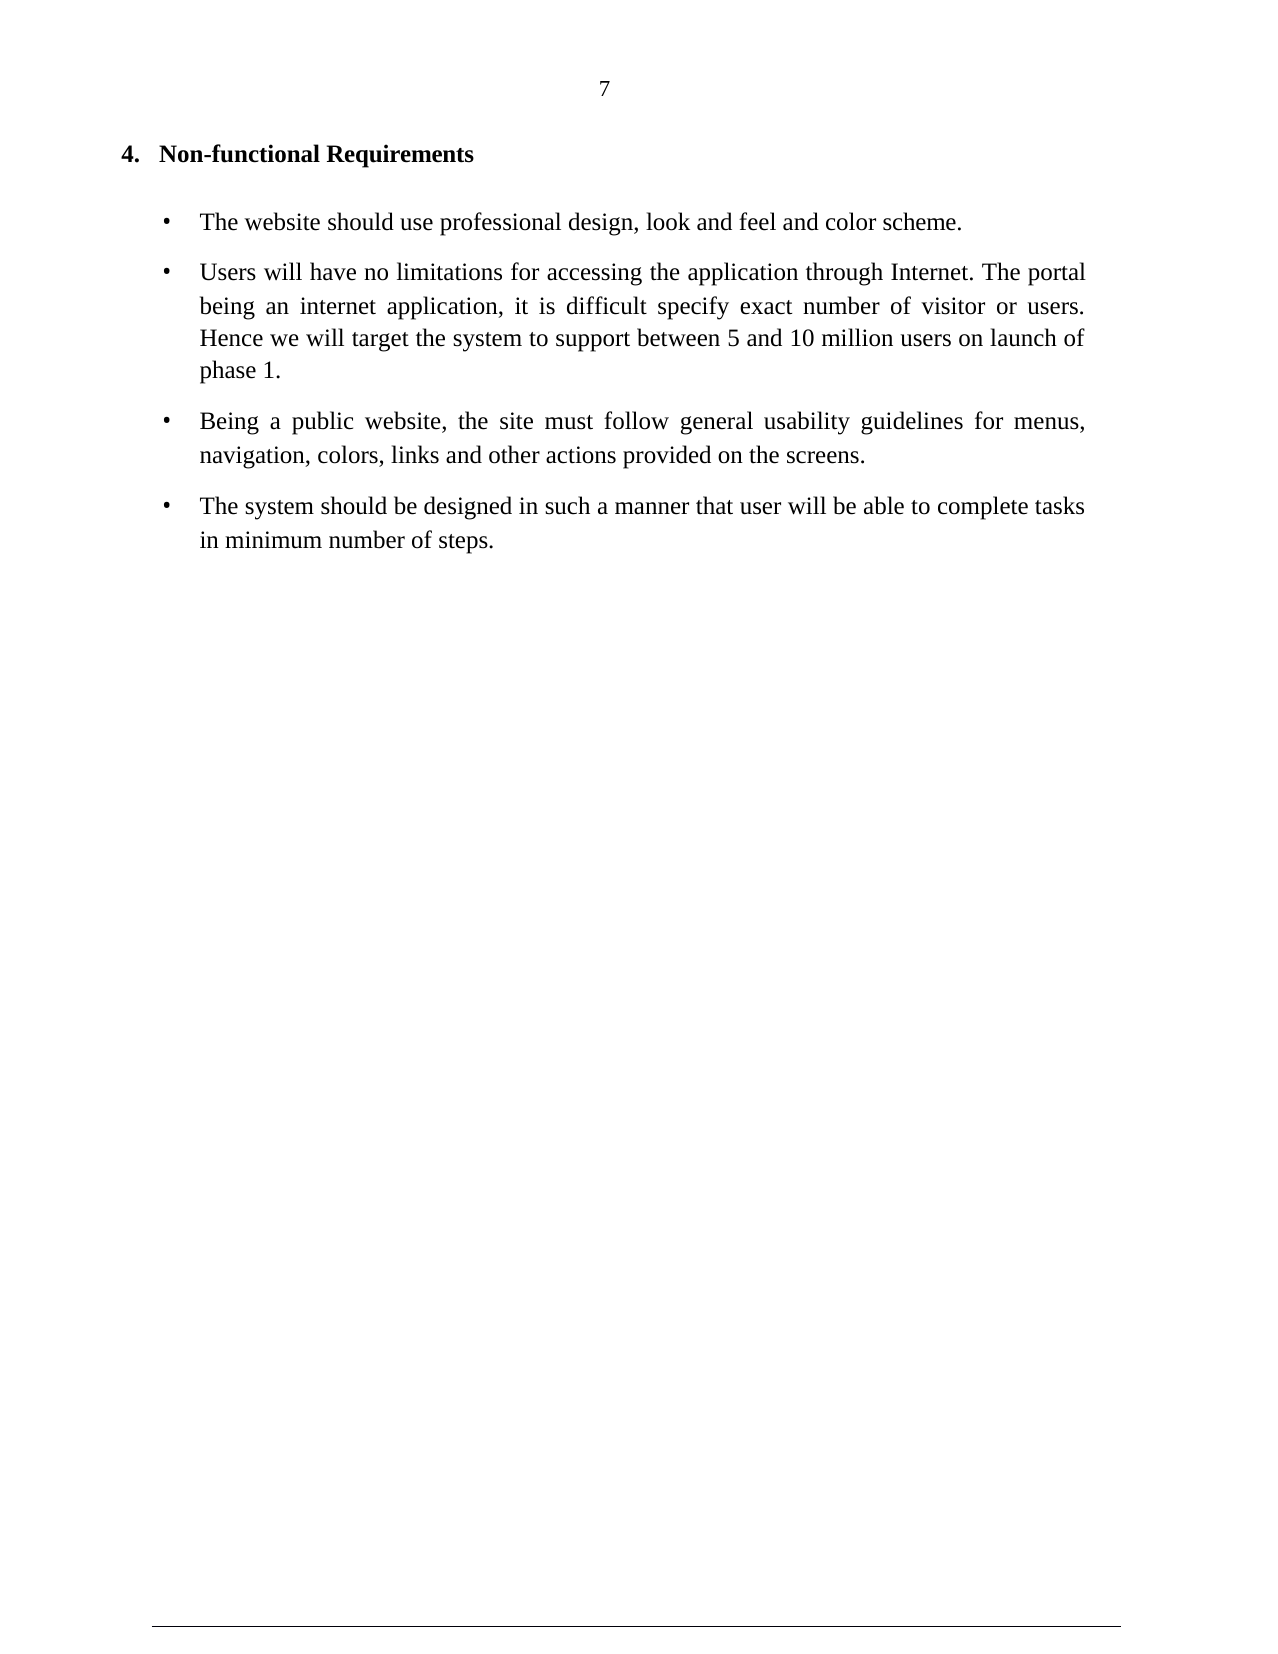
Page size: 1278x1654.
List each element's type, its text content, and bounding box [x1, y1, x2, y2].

list Users will have no limitations for accessing the application through Internet. The portal being an internet application, it is difficult specify exact number of visitor or users. Hence we will target the system to support between 5 and 10 million users on launch of phase 1. [162, 254, 1087, 384]
subtitle Non-functional Requirements [121, 139, 1098, 168]
list The system should be designed in such a manner that user will be able to complete tasks in minimum number of steps. [162, 488, 1086, 554]
list The website should use professional design, look and feel and color scheme. [162, 204, 1098, 238]
list Being a public website, the site must follow general usability guidelines for menus, navigation, colors, links and other actions provided on the screens. [162, 403, 1086, 469]
